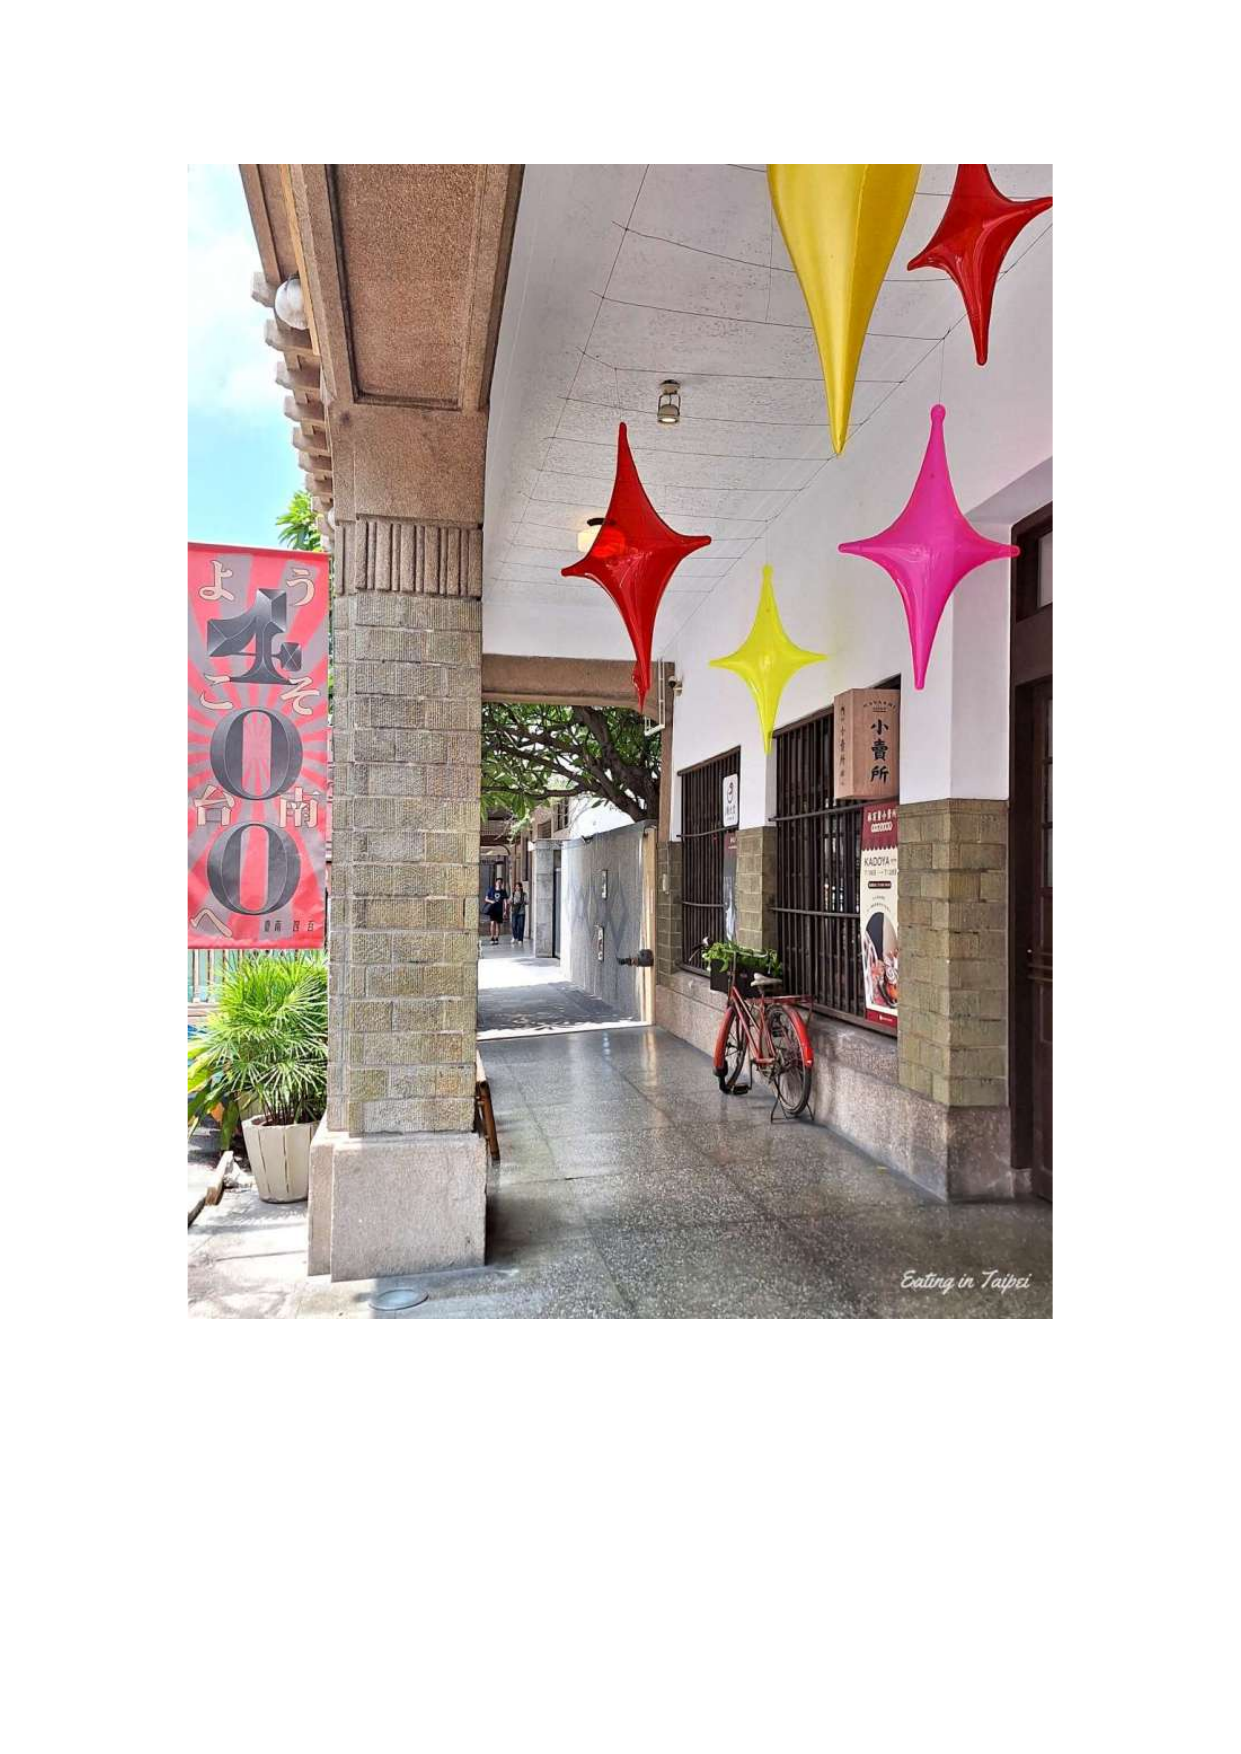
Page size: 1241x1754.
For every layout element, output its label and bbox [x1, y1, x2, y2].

picture [187, 164, 1053, 1319]
